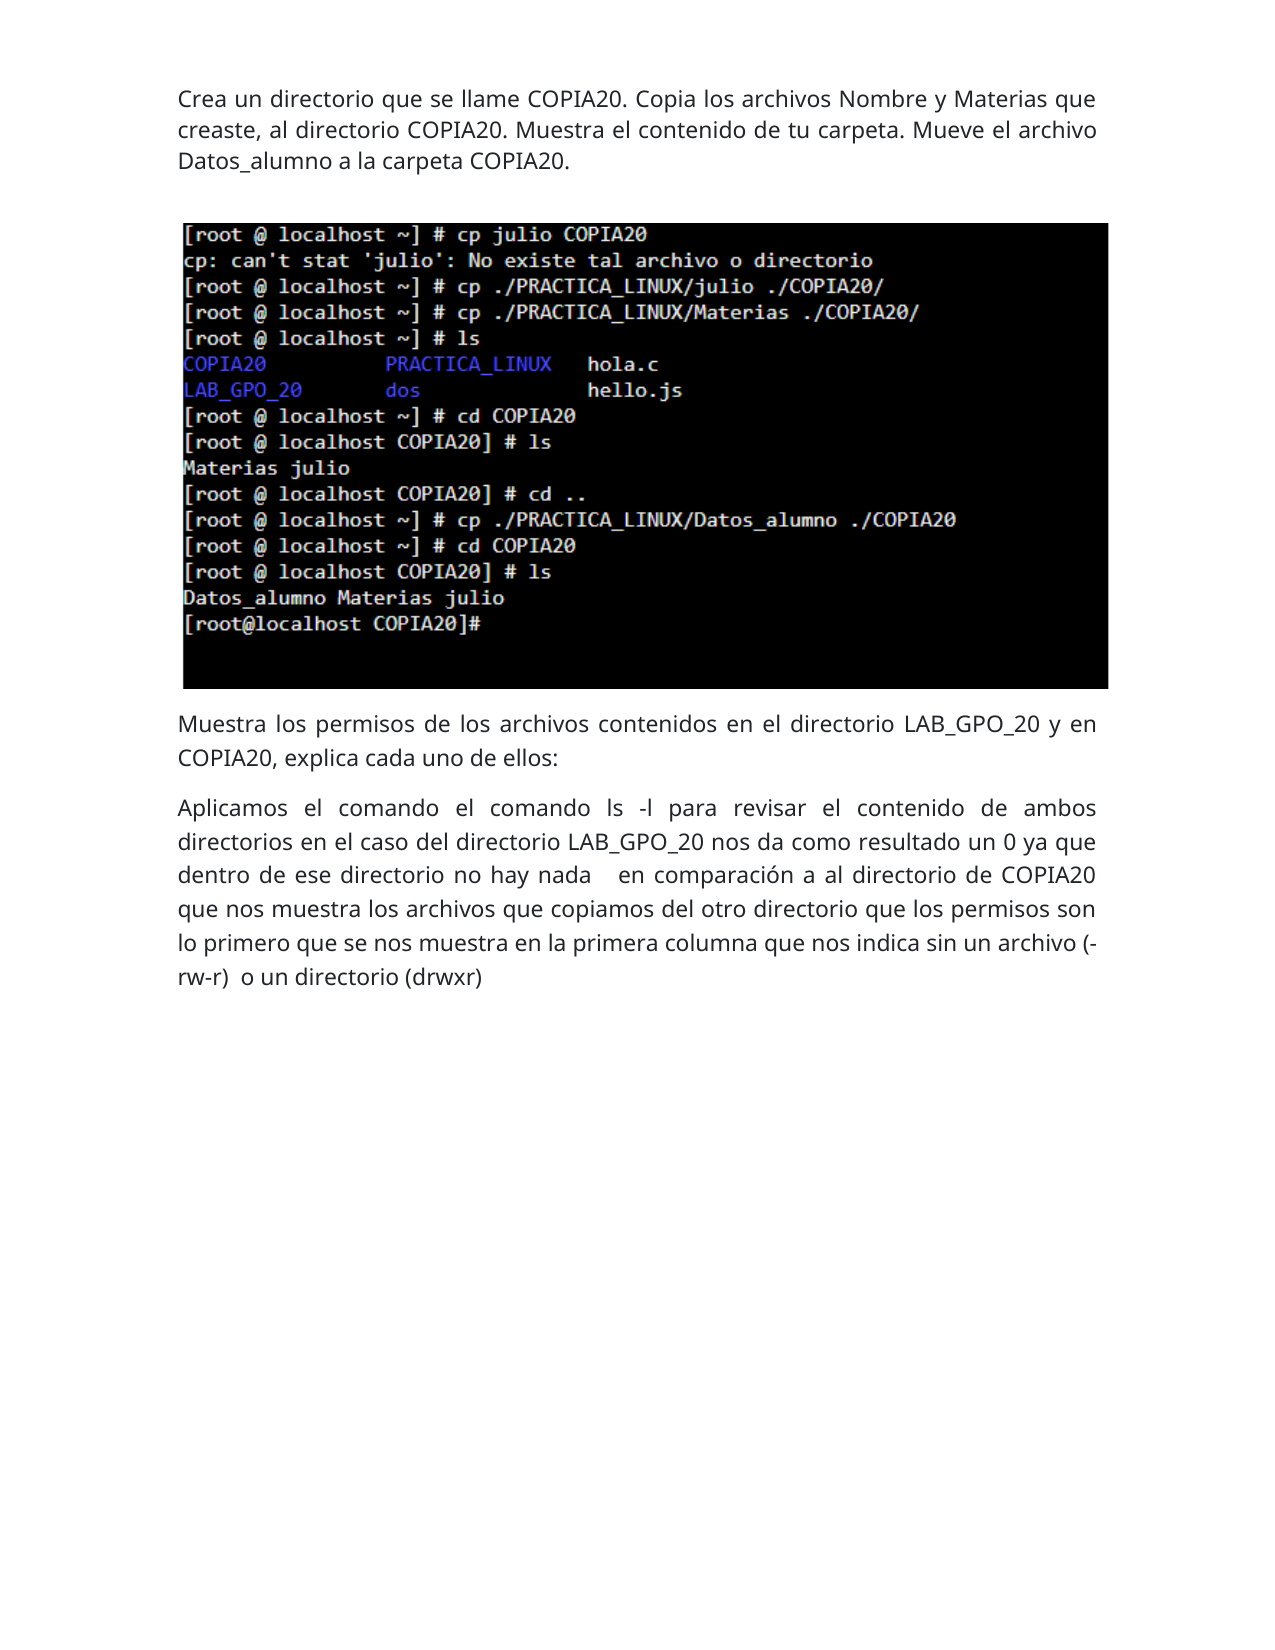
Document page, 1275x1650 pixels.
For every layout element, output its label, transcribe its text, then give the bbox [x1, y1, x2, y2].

text Crea un directorio que se llame COPIA20. Copia los archivos Nombre y Materias que creaste, al directorio COPIA20. Muestra el contenido de tu carpeta. Mueve el archivo Datos_alumno a la carpeta COPIA20. [177, 83, 1098, 176]
text Aplicamos el comando el comando ls -l para revisar el contenido de ambos directorios en el caso del directorio LAB_GPO_20 nos da como resultado un 0 ya que dentro de ese directorio no hay nada en comparación a al directorio de COPIA20 que nos muestra los archivos que copiamos del otro directorio que los permisos son lo primero que se nos muestra en la primera columna que nos indica sin un archivo (-rw-r) o un directorio (drwxr) [177, 958, 1098, 992]
text Muestra los permisos de los archivos contenidos en el directorio LAB_GPO_20 y en COPIA20, explica cada uno de ellos: [177, 739, 1098, 773]
picture [177, 223, 1109, 689]
